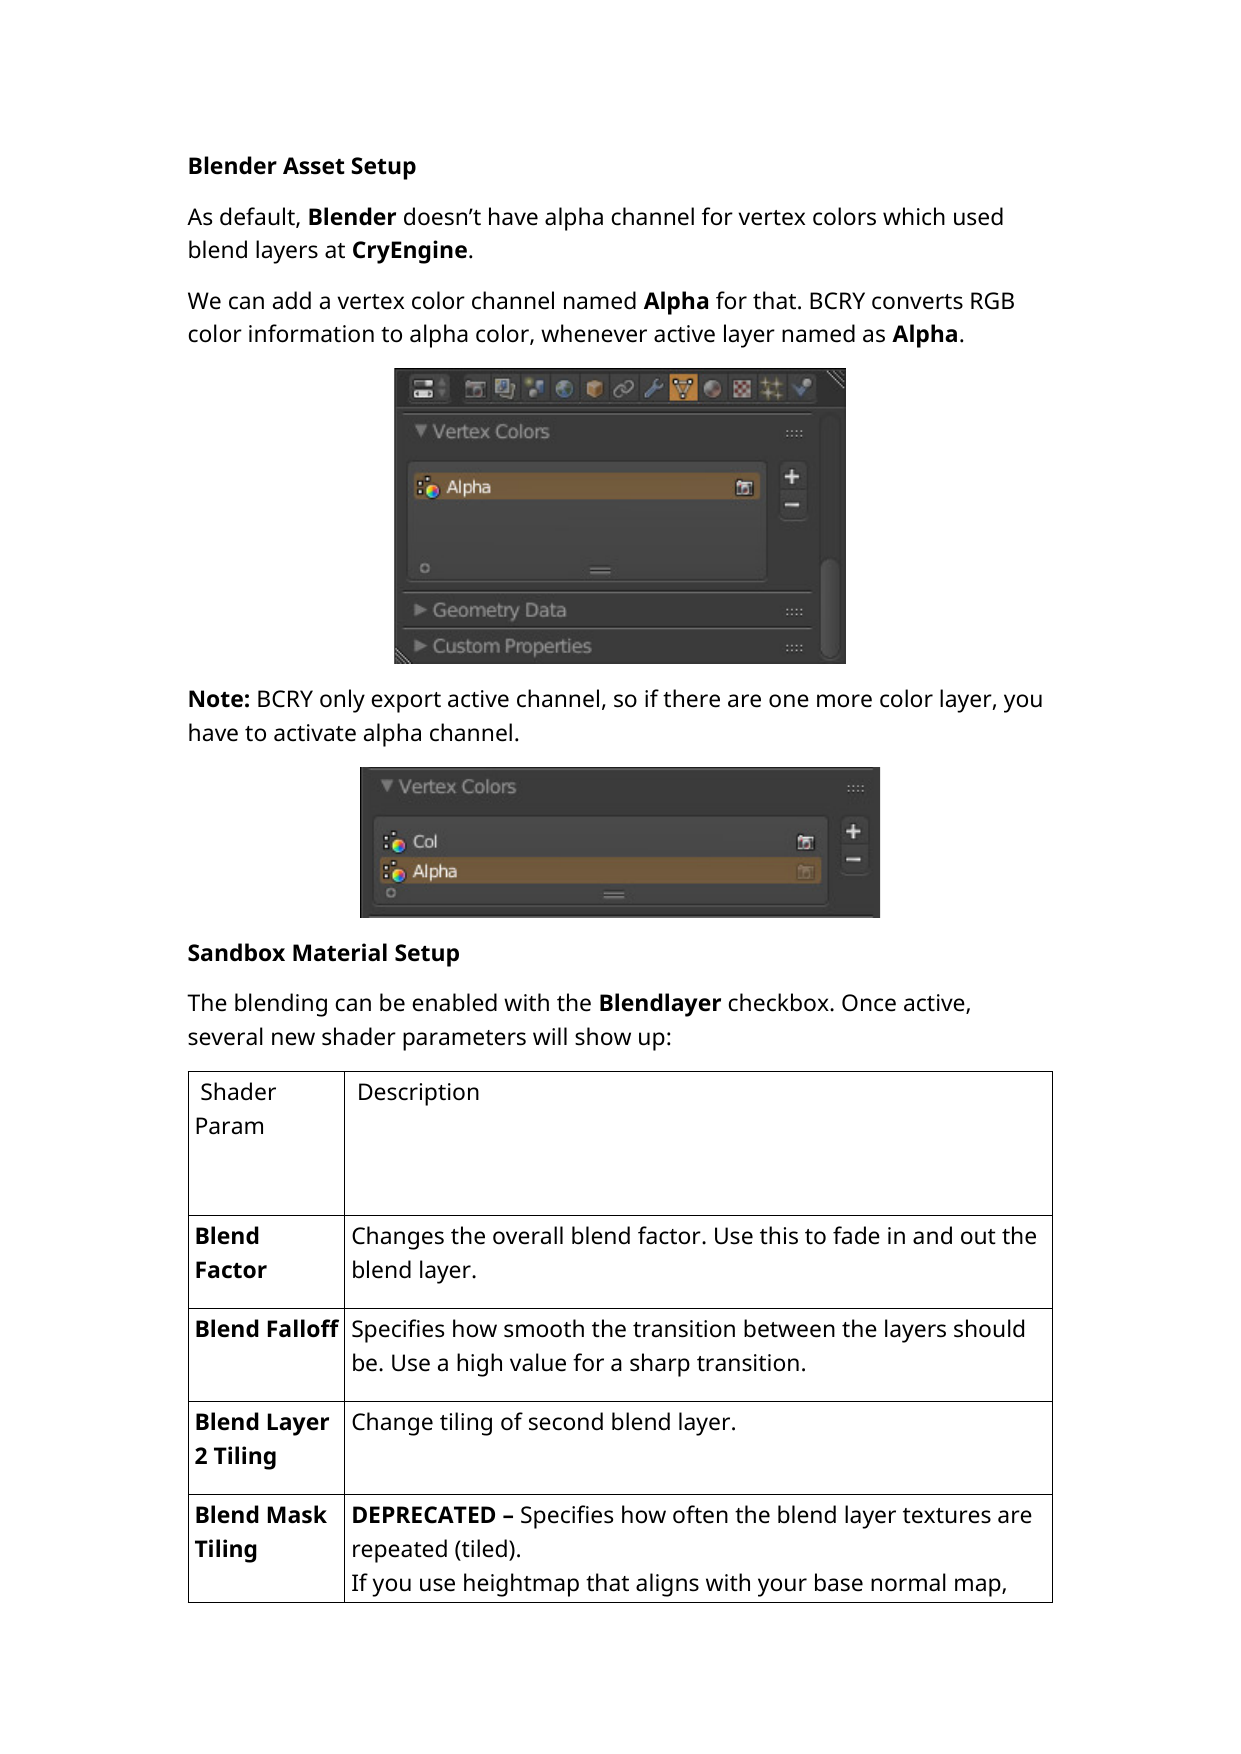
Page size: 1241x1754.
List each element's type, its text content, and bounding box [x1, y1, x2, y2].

text Note: BCRY only export active channel, so if there are one more color layer, you have to activate alpha channel. [187, 683, 1053, 748]
table_cell Blend Mask Tiling [189, 1495, 344, 1602]
table_cell Blend Factor [189, 1216, 344, 1308]
picture [394, 368, 846, 664]
text We can add a vertex color channel named Alpha for that. BCRY converts RGB color information to alpha color, whenever active layer named as Alpha. [187, 284, 1053, 349]
table_cell Change tiling of second blend layer. [345, 1402, 1052, 1494]
table_header Shader Param [189, 1072, 344, 1215]
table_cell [345, 1495, 1052, 1602]
picture [360, 767, 881, 918]
text The blending can be enabled with the Blendlayer checkbox. Once active, several new shader parameters will show up: [187, 987, 1053, 1052]
table_cell Blend Layer 2 Tiling [189, 1402, 344, 1494]
text As default, Blender doesn’t have alpha channel for vertex colors which used blend layers at CryEngine. [187, 200, 1053, 265]
table_cell Blend Falloff [189, 1309, 344, 1401]
text Sandbox Material Setup [187, 937, 1053, 968]
text Blender Asset Setup [187, 150, 1053, 181]
table_cell Specifies how smooth the transition between the layers should be. Use a high value for a sharp transition. [345, 1309, 1052, 1401]
table_header Description [345, 1072, 1052, 1215]
table_cell Changes the overall blend factor. Use this to fade in and out the blend layer. [345, 1216, 1052, 1308]
